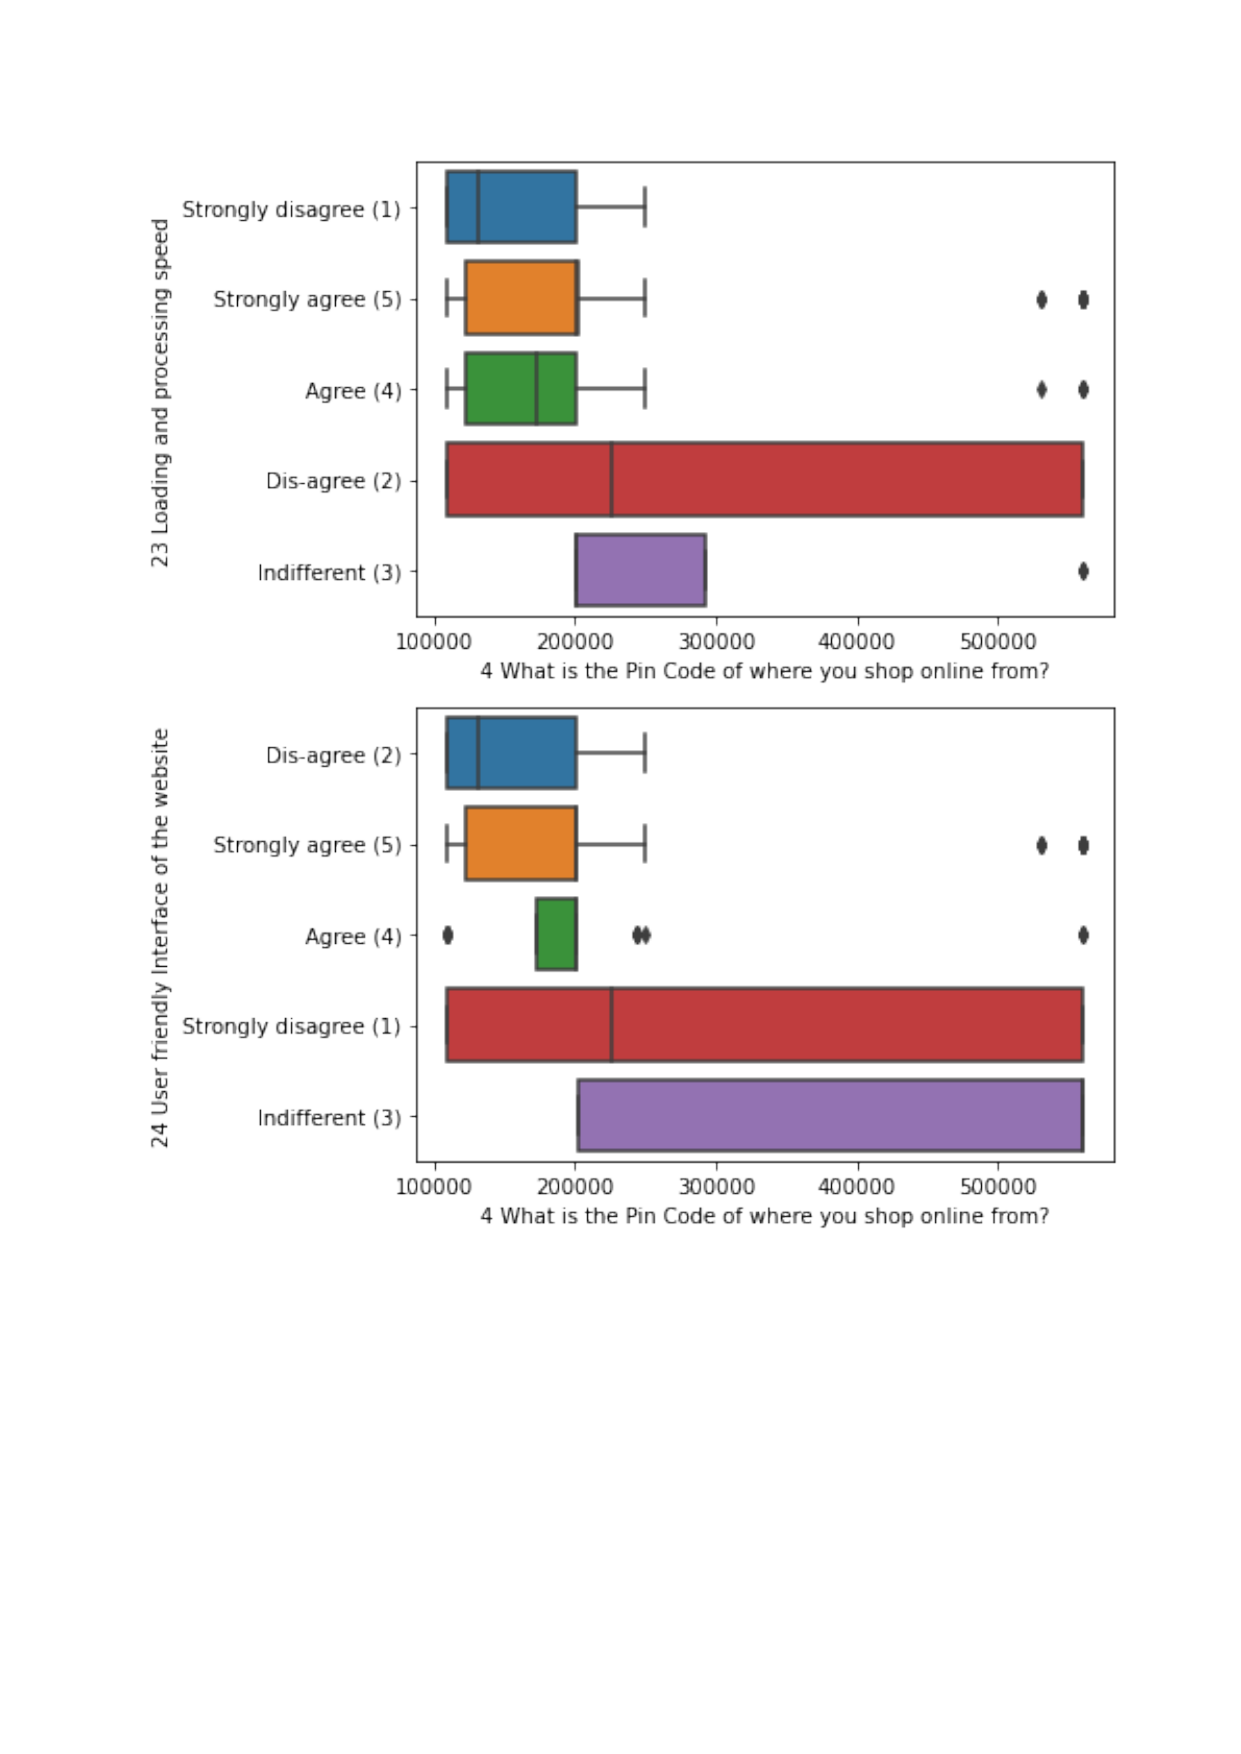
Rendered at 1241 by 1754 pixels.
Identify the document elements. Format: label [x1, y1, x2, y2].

picture [139, 150, 1129, 1241]
